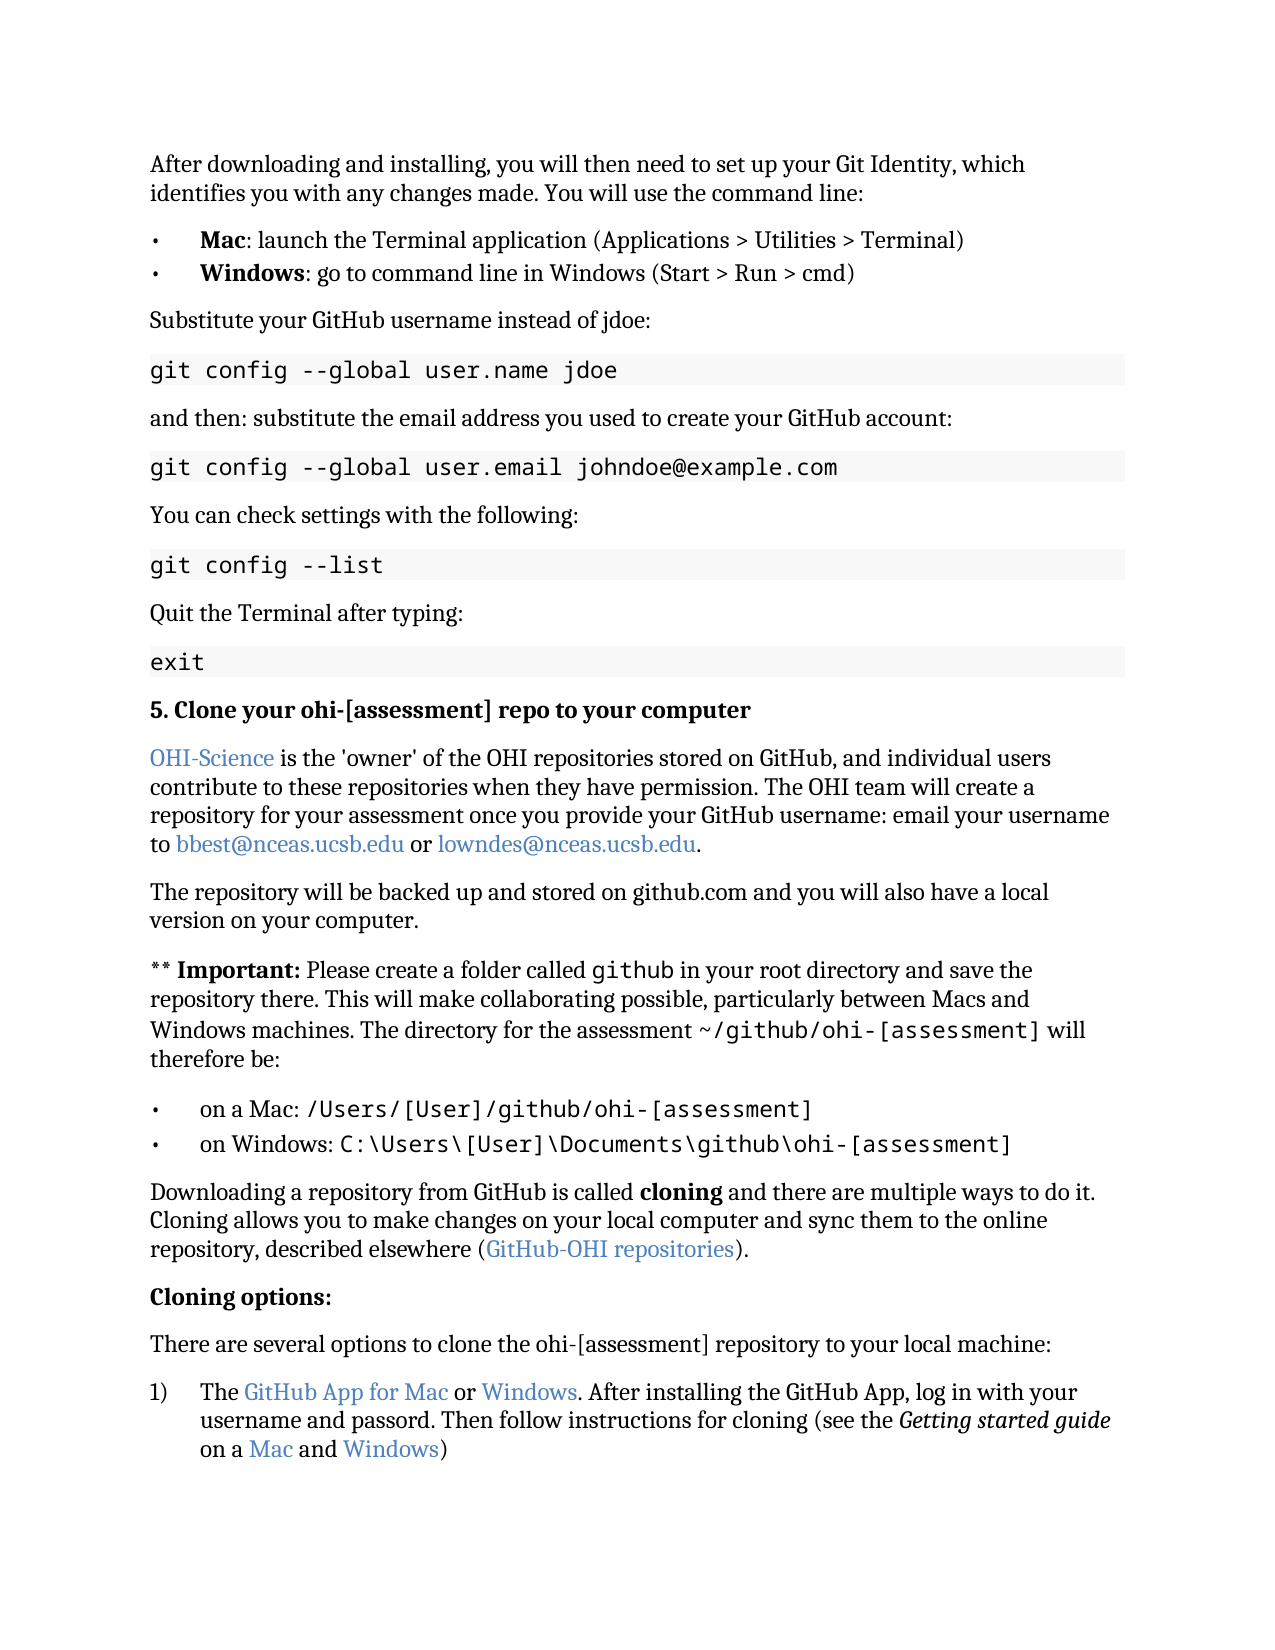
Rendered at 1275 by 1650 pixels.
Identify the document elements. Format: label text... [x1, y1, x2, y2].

text Downloading a repository from GitHub is called cloning and there are multiple ways to do it. Cloning allows you to make changes on your local computer and sync them to the online repository, described elsewhere (GitHub-OHI repositories). [150, 1177, 1125, 1264]
text Cloning options: [150, 1282, 1125, 1311]
text Substitute your GitHub username instead of jdoe: [150, 306, 1125, 335]
list on Windows: C:\Users\[User]\Documents\github\ohi-[assessment] [150, 1127, 1125, 1159]
text There are several options to clone the ohi-[assessment] repository to your local machine: [150, 1330, 1125, 1359]
text git config --global user.email johndoe@example.com [150, 451, 1125, 482]
text and then: substitute the email address you used to create your GitHub account: [150, 404, 1125, 432]
text git config --global user.name jdoe [150, 354, 1125, 385]
list Mac: launch the Terminal application (Applications > Utilities > Terminal) [150, 226, 1125, 255]
text git config --list [150, 549, 1125, 580]
text 5. Clone your ohi-[assessment] repo to your computer [150, 696, 1125, 725]
text OHI-Science is the 'owner' of the OHI repositories stored on GitHub, and individual users contribute to these repositories when they have permission. The OHI team will create a repository for your assessment once you provide your GitHub username: email your username to bbest@nceas.ucsb.edu or lowndes@nceas.ucsb.edu. [150, 744, 1125, 859]
text ** Important: Please create a folder called github in your root directory and save the repository there. This will make collaborating possible, particularly between Macs and Windows machines. The directory for the assessment ~/github/ohi-[assessment] will therefore be: [150, 954, 1125, 1074]
text After downloading and installing, you will then need to set up your Git Identity, which identifies you with any changes made. You will use the command line: [150, 150, 1125, 207]
text You can check settings with the following: [150, 501, 1125, 530]
text Quit the Terminal after typing: [150, 599, 1125, 627]
list on a Mac: /Users/[User]/github/ohi-[assessment] [150, 1092, 1125, 1124]
list Windows: go to command line in Windows (Start > Run > cmd) [150, 259, 1125, 287]
text The repository will be backed up and stored on github.com and you will also have a local version on your computer. [150, 877, 1125, 935]
list The GitHub App for Mac or Windows. After installing the GitHub App, log in with your username and passord. Then follow instructions for cloning (see the Getting started guide on a Mac and Windows) [150, 1377, 1125, 1464]
text exit [150, 646, 1125, 677]
